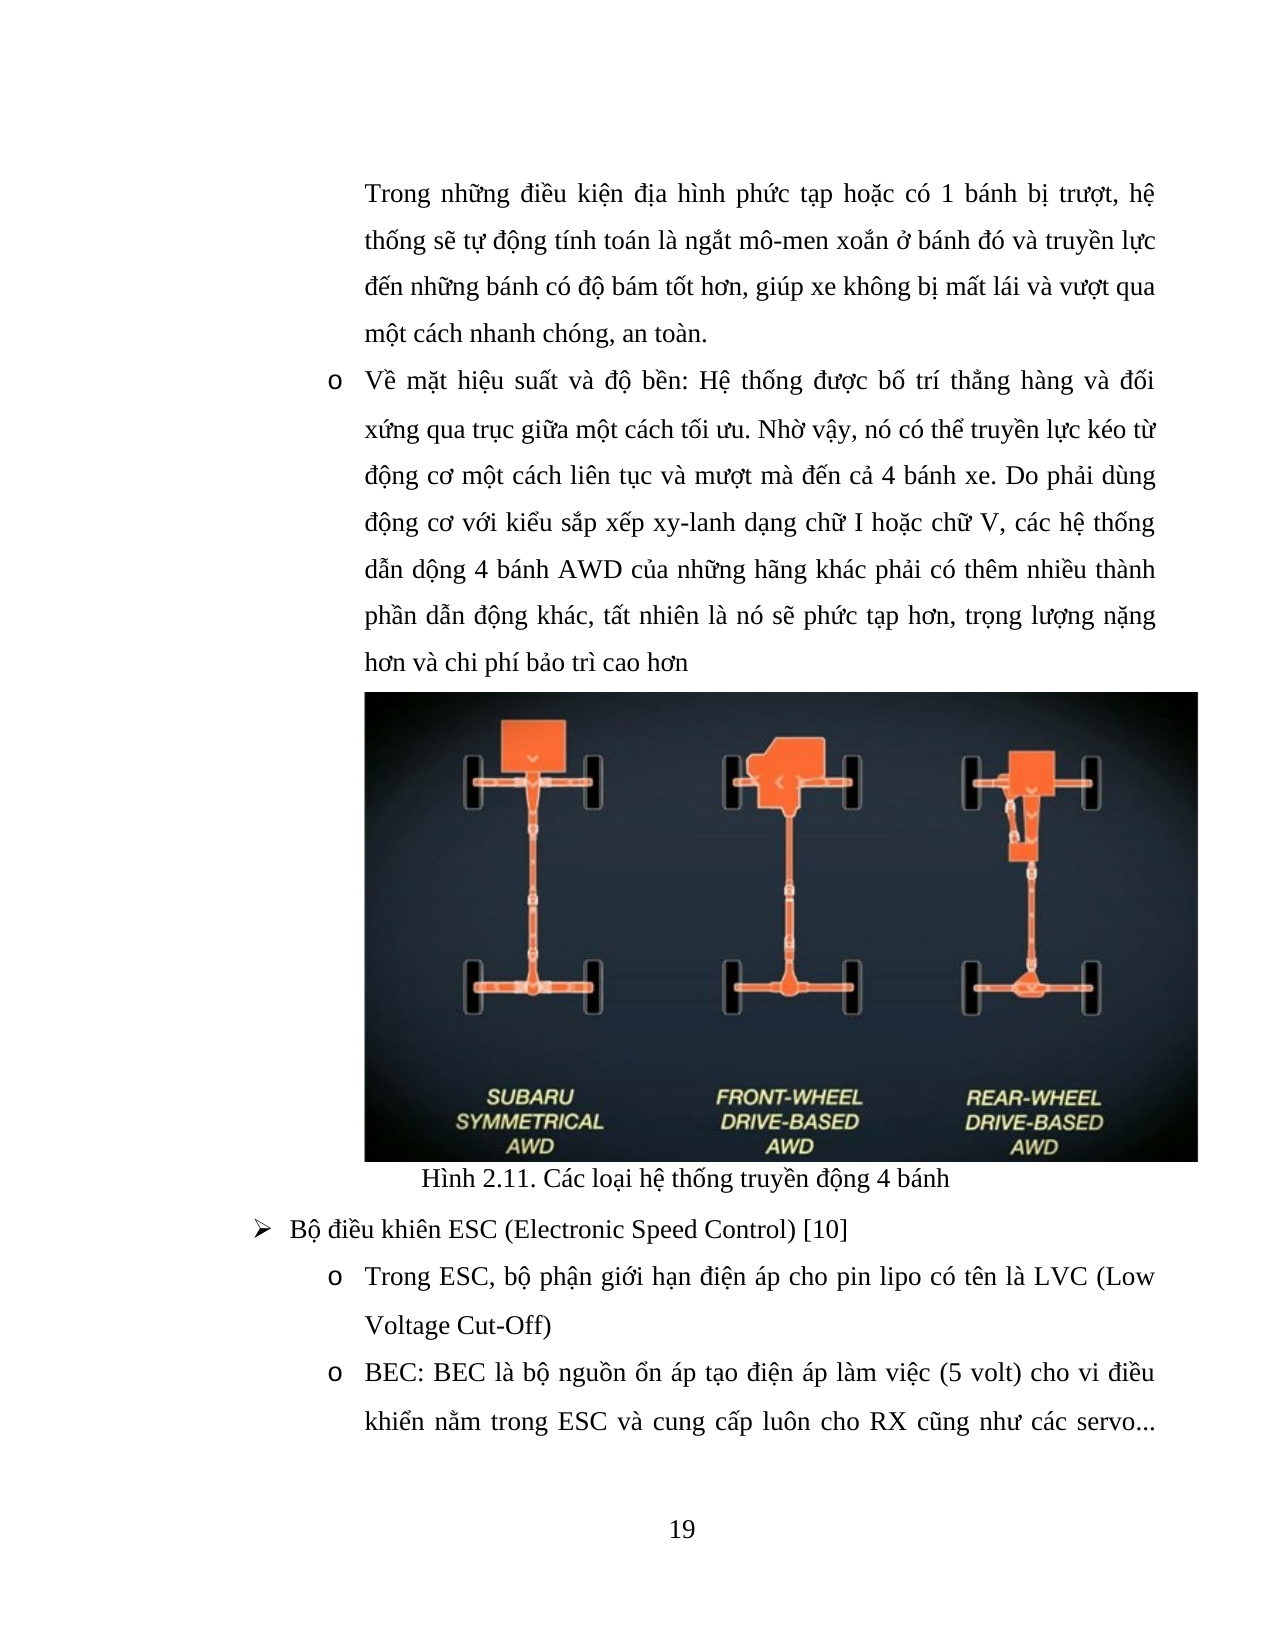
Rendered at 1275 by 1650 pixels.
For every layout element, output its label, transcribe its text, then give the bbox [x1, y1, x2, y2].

picture [364, 692, 1199, 1162]
list Về mặt hiệu suất và độ bền: Hệ thống được bố trí thẳng hàng và đối xứng qua trục giữa một cách tối ưu. Nhờ vậy, nó có thể truyền lực kéo từ động cơ một cách liên tục và mượt mà đến cả 4 bánh xe. Do phải dùng động cơ với kiểu sắp xếp xy-lanh dạng chữ I hoặc chữ V, các hệ thống dẫn dộng 4 bánh AWD của những hãng khác phải có thêm nhiều thành phần dẫn động khác, tất nhiên là nó sẽ phức tạp hơn, trọng lượng nặng hơn và chi phí bảo trì cao hơn [327, 364, 1157, 677]
list Bộ điều khiên ESC (Electronic Speed Control) [252, 1214, 1157, 1245]
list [327, 1356, 1157, 1436]
list Trong ESC, bộ phận giới hạn điện áp cho pin lipo có tên là LVC (Low Voltage Cut-Off) [327, 1261, 1157, 1341]
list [327, 177, 1157, 348]
